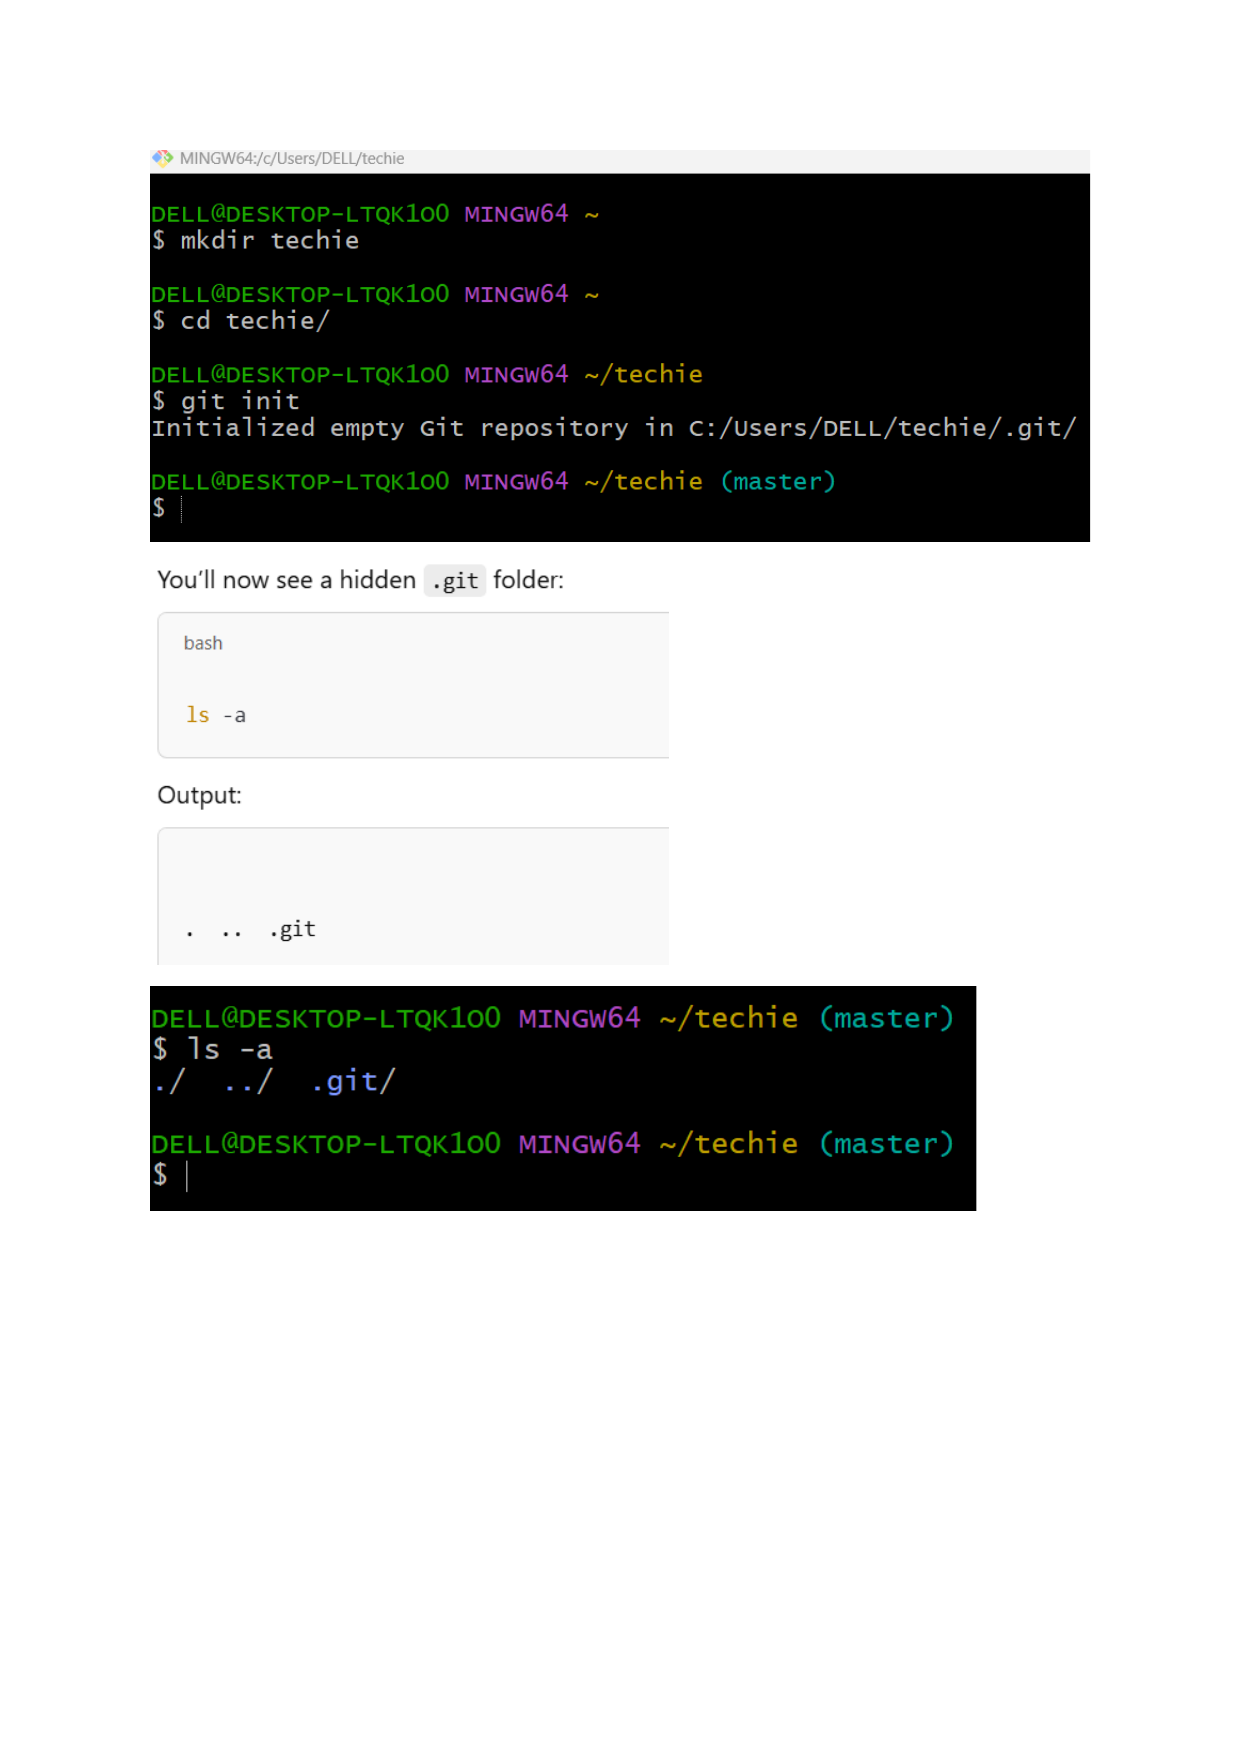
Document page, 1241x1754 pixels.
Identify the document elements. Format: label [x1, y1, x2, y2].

picture [150, 150, 1091, 542]
picture [150, 986, 977, 1211]
picture [150, 562, 669, 965]
